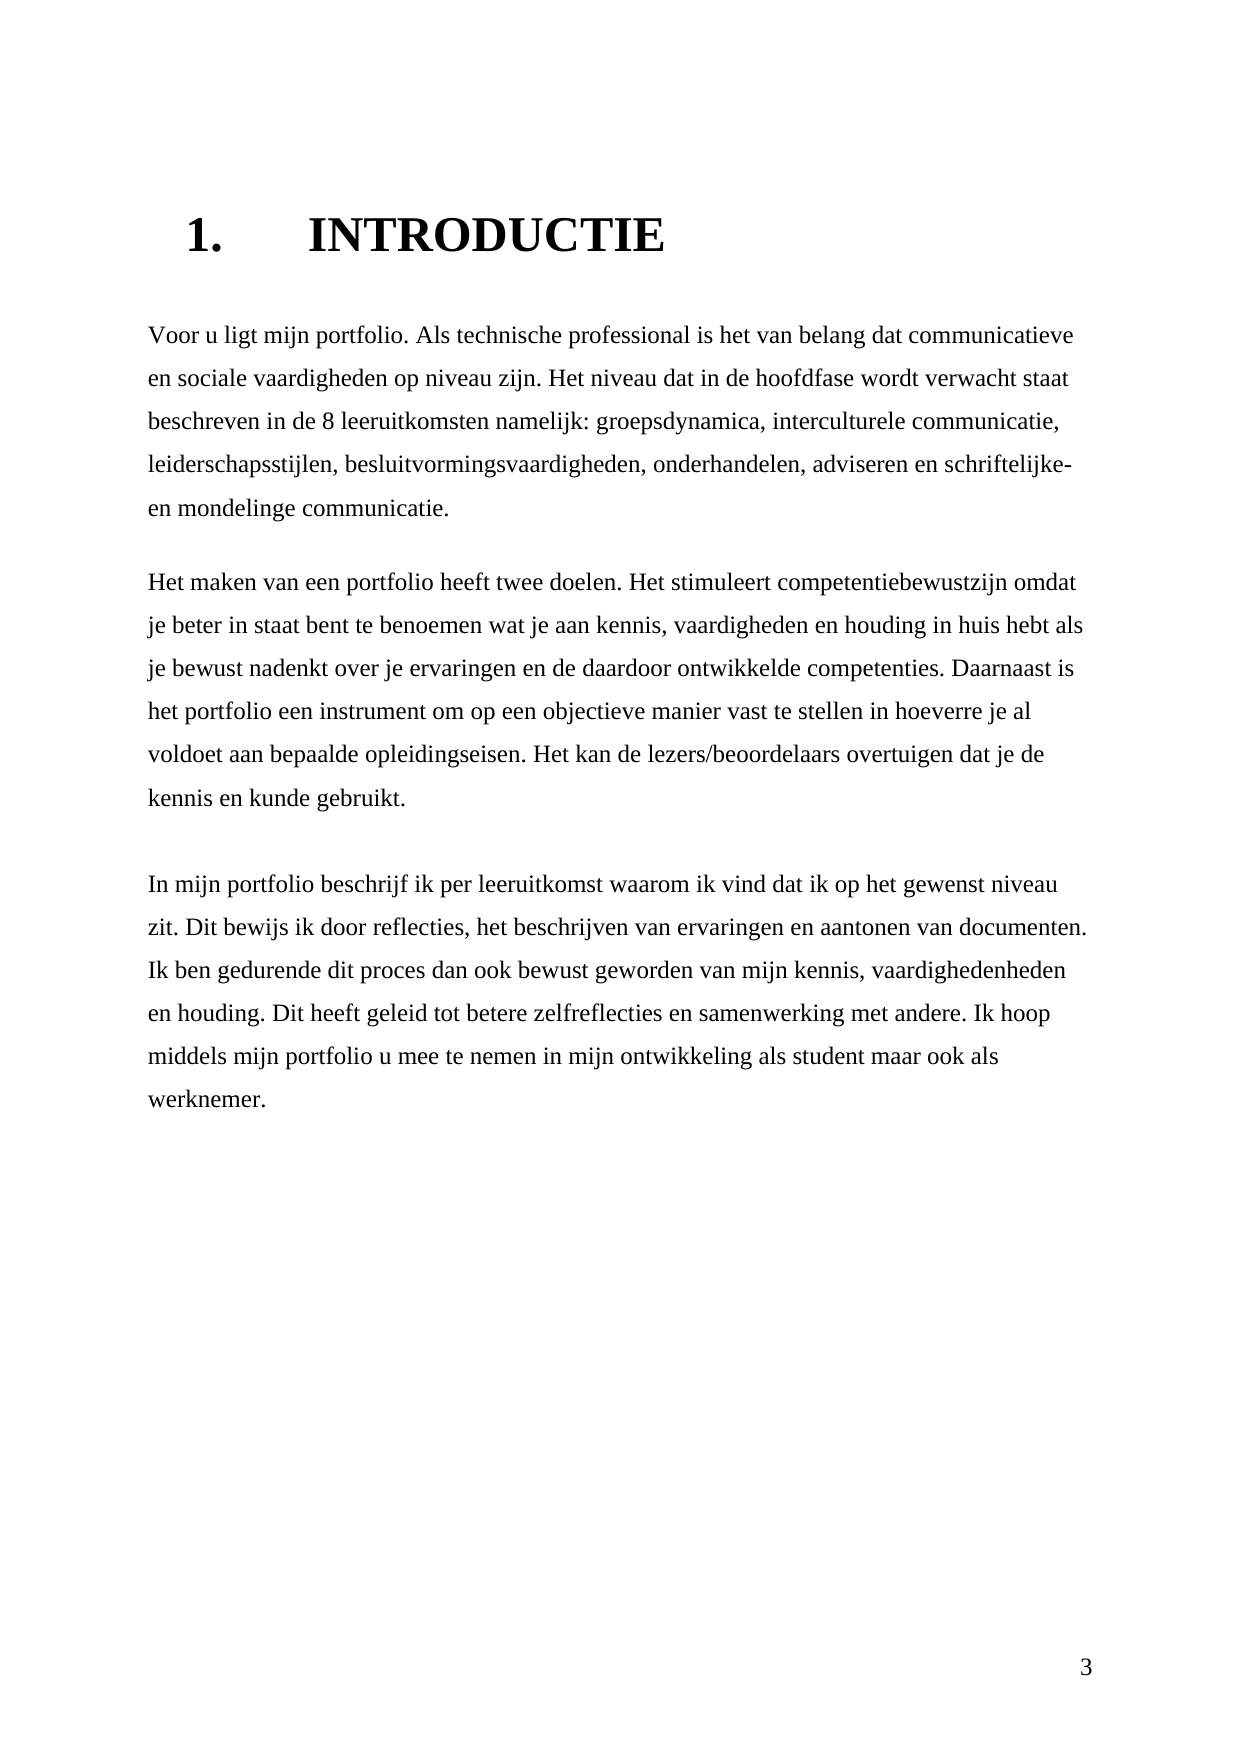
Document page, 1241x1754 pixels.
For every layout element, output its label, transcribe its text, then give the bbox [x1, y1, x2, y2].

text Het maken van een portfolio heeft twee doelen. Het stimuleert competentiebewustzijn omdat je beter in staat bent te benoemen wat je aan kennis, vaardigheden en houding in huis hebt als je bewust nadenkt over je ervaringen en de daardoor ontwikkelde competenties. Daarnaast is het portfolio een instrument om op een objectieve manier vast te stellen in hoeverre je al voldoet aan bepaalde opleidingseisen. Het kan de lezers/beoordelaars overtuigen dat je de kennis en kunde gebruikt. [148, 567, 1093, 811]
list INTRODUCTIE [185, 205, 1093, 263]
text Voor u ligt mijn portfolio. Als technische professional is het van belang dat communicatieve en sociale vaardigheden op niveau zijn. Het niveau dat in de hoofdfase wordt verwacht staat beschreven in de 8 leeruitkomsten namelijk: groepsdynamica, interculturele communicatie, leiderschapsstijlen, besluitvormingsvaardigheden, onderhandelen, adviseren en schriftelijke- en mondelinge communicatie. [148, 320, 1093, 521]
text In mijn portfolio beschrijf ik per leeruitkomst waarom ik vind dat ik op het gewenst niveau zit. Dit bewijs ik door reflecties, het beschrijven van ervaringen en aantonen van documenten. Ik ben gedurende dit proces dan ook bewust geworden van mijn kennis, vaardighedenheden en houding. Dit heeft geleid tot betere zelfreflecties en samenwerking met andere. Ik hoop middels mijn portfolio u mee te nemen in mijn ontwikkeling als student maar ook als werknemer. [148, 869, 1093, 1113]
